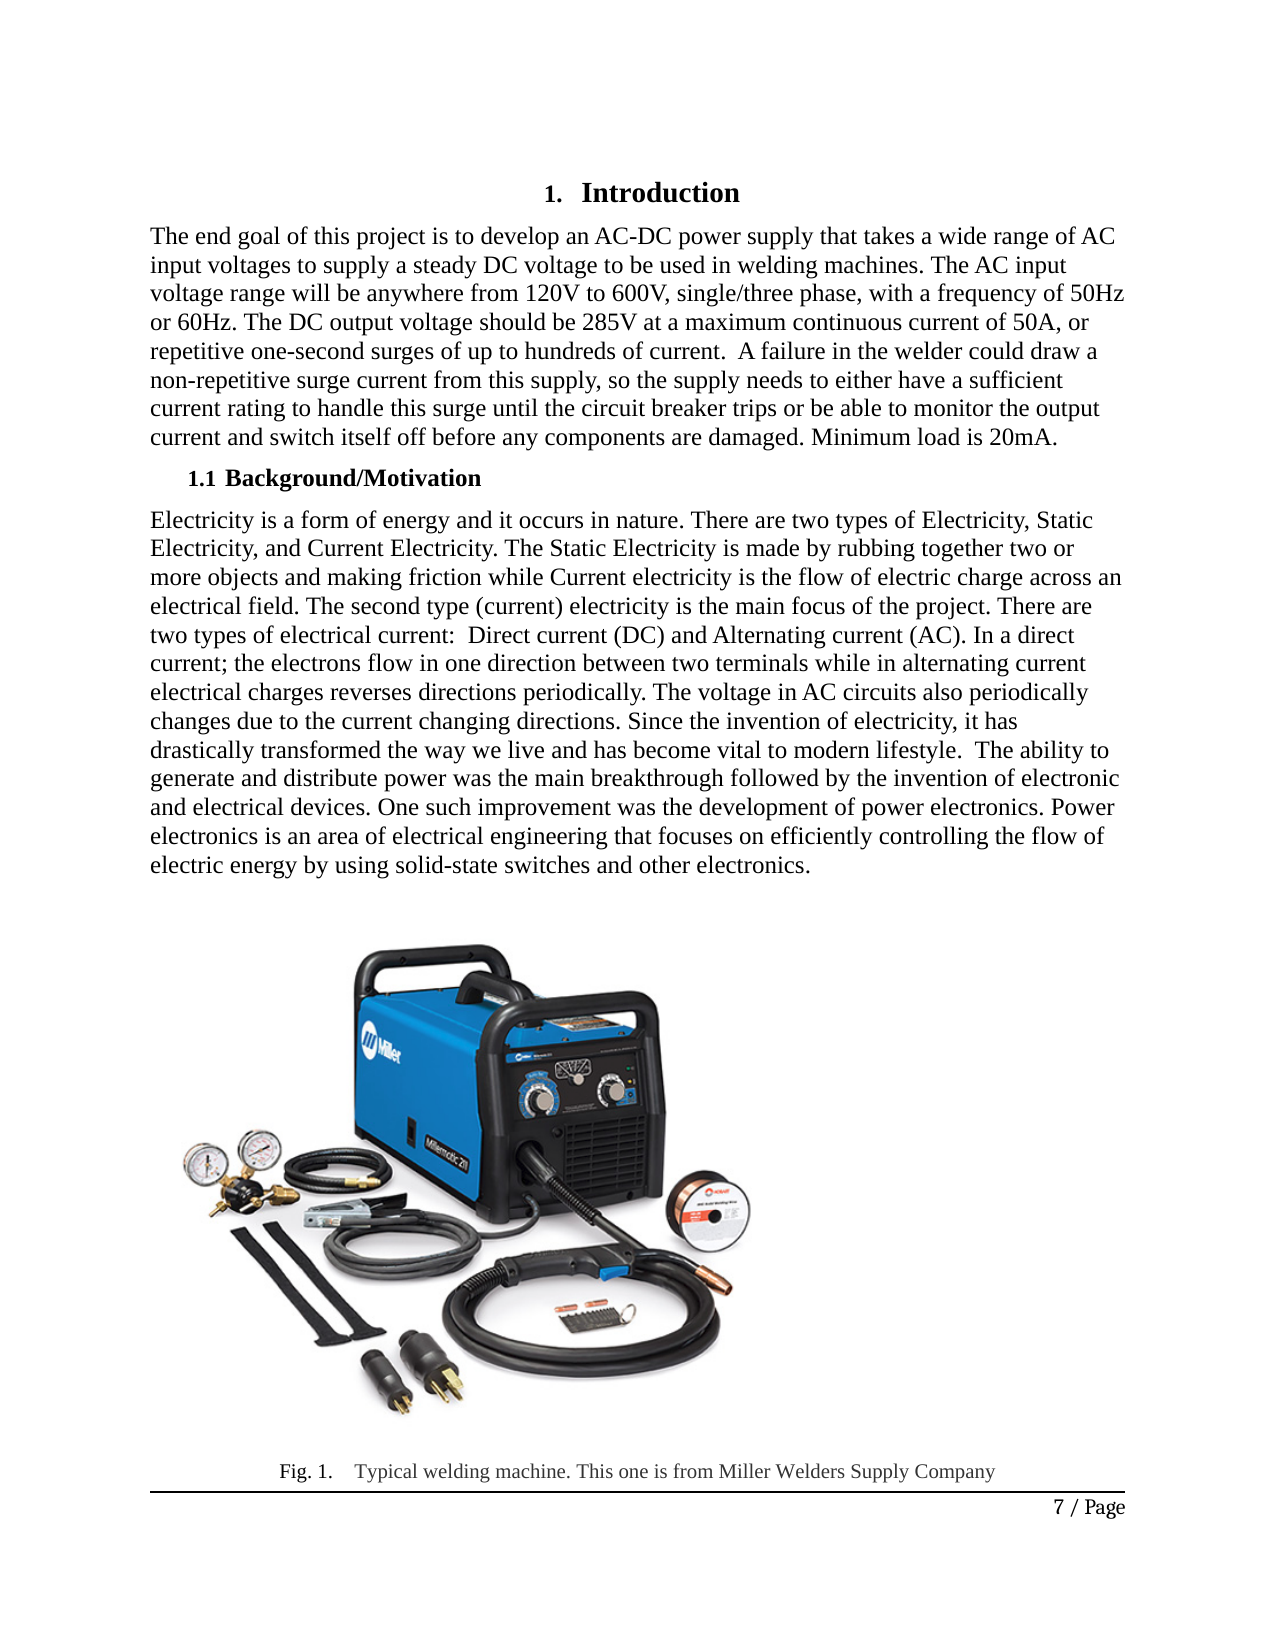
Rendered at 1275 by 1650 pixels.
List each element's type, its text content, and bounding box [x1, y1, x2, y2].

text Electricity is a form of energy and it occurs in nature. There are two types of Electricity, Static Electricity, and Current Electricity. The Static Electricity is made by rubbing together two or more objects and making friction while Current electricity is the flow of electric charge across an electrical field. The second type (current) electricity is the main focus of the project. There are two types of electrical current: Direct current (DC) and Alternating current (AC). In a direct current; the electrons flow in one direction between two terminals while in alternating current electrical charges reverses directions periodically. The voltage in AC circuits also periodically changes due to the current changing directions. Since the invention of electricity, it has drastically transformed the way we live and has become vital to modern lifestyle. The ability to generate and distribute power was the main breakthrough followed by the invention of electronic and electrical devices. One such improvement was the development of power electronics. Power electronics is an area of electrical engineering that focuses on efficiently controlling the flow of electric energy by using solid-state switches and other electronics. [150, 505, 1125, 878]
text Typical welding machine. This one is from Miller Welders Supply Company [150, 1459, 1125, 1483]
picture [155, 903, 784, 1447]
subtitle Background/Motivation [187, 463, 1125, 492]
text The end goal of this project is to develop an AC-DC power supply that takes a wide range of AC input voltages to supply a steady DC voltage to be used in welding machines. The AC input voltage range will be anywhere from 120V to 600V, single/three phase, with a frequency of 50Hz or 60Hz. The DC output voltage should be 285V at a maximum continuous current of 50A, or repetitive one-second surges of up to hundreds of current. A failure in the welder could draw a non-repetitive surge current from this supply, so the supply needs to either have a sufficient current rating to handle this surge until the circuit breaker trips or be able to monitor the output current and switch itself off before any components are damaged. Minimum load is 20mA. [150, 221, 1125, 451]
text Introduction [544, 175, 1125, 208]
